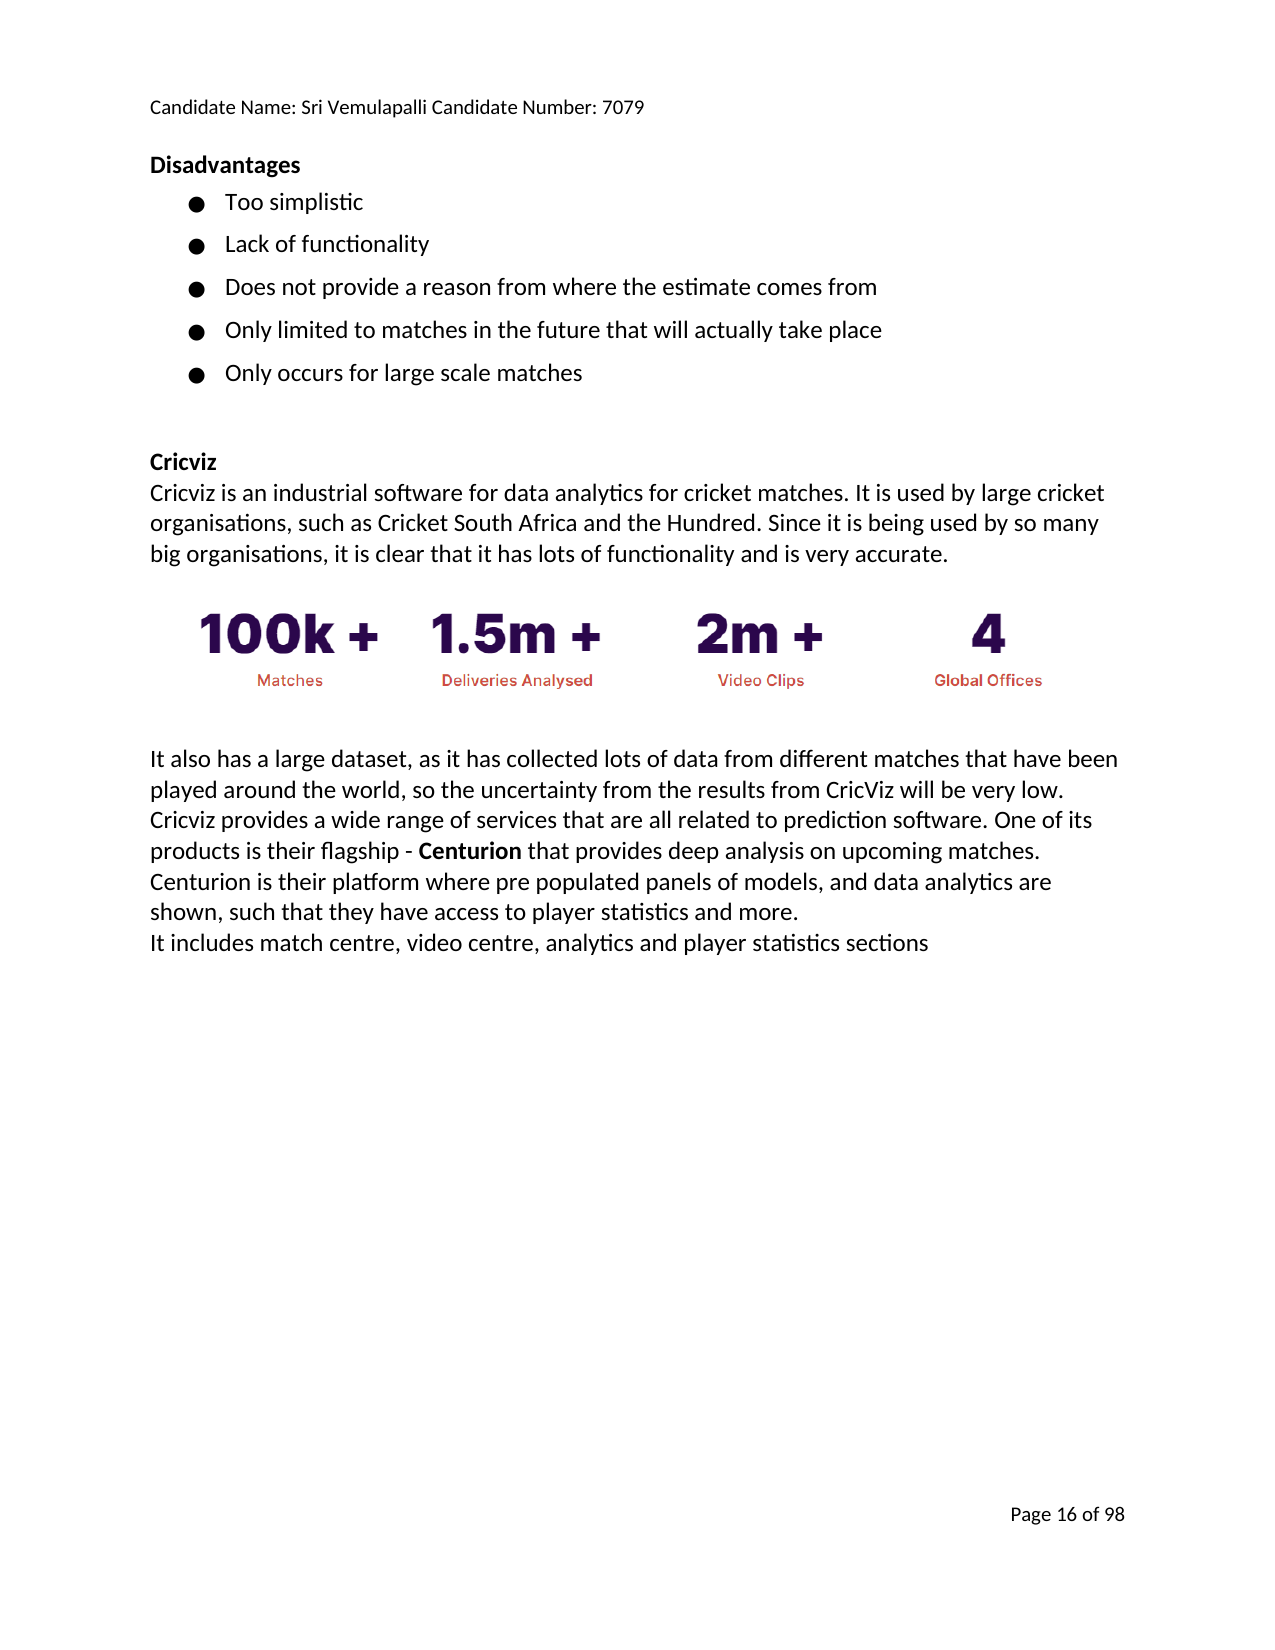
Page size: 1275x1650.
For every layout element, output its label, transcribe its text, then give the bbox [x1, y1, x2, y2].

text Centurion is their platform where pre populated panels of models, and data analytics are shown, such that they have access to player statistics and more. [150, 866, 1125, 927]
picture [150, 568, 1125, 744]
text Disadvantages [150, 149, 1125, 179]
list Lack of functionality [187, 222, 1125, 265]
list Too simplistic [187, 179, 1125, 222]
list Only occurs for large scale matches [187, 350, 1125, 393]
list Does not provide a reason from where the estimate comes from [187, 265, 1125, 307]
text It includes match centre, video centre, analytics and player statistics sections [150, 927, 1125, 957]
text Cricviz [150, 447, 1125, 477]
text It also has a large dataset, as it has collected lots of data from different matches that have been played around the world, so the uncertainty from the results from CricViz will be very low. [150, 744, 1125, 805]
text Cricviz is an industrial software for data analytics for cricket matches. It is used by large cricket organisations, such as Cricket South Africa and the Hundred. Since it is being used by so many big organisations, it is clear that it has lots of functionality and is very accurate. [150, 477, 1125, 568]
list Only limited to matches in the future that will actually take place [187, 307, 1125, 350]
text Cricviz provides a wide range of services that are all related to prediction software. One of its products is their flagship - Centurion that provides deep analysis on upcoming matches. [150, 805, 1125, 866]
